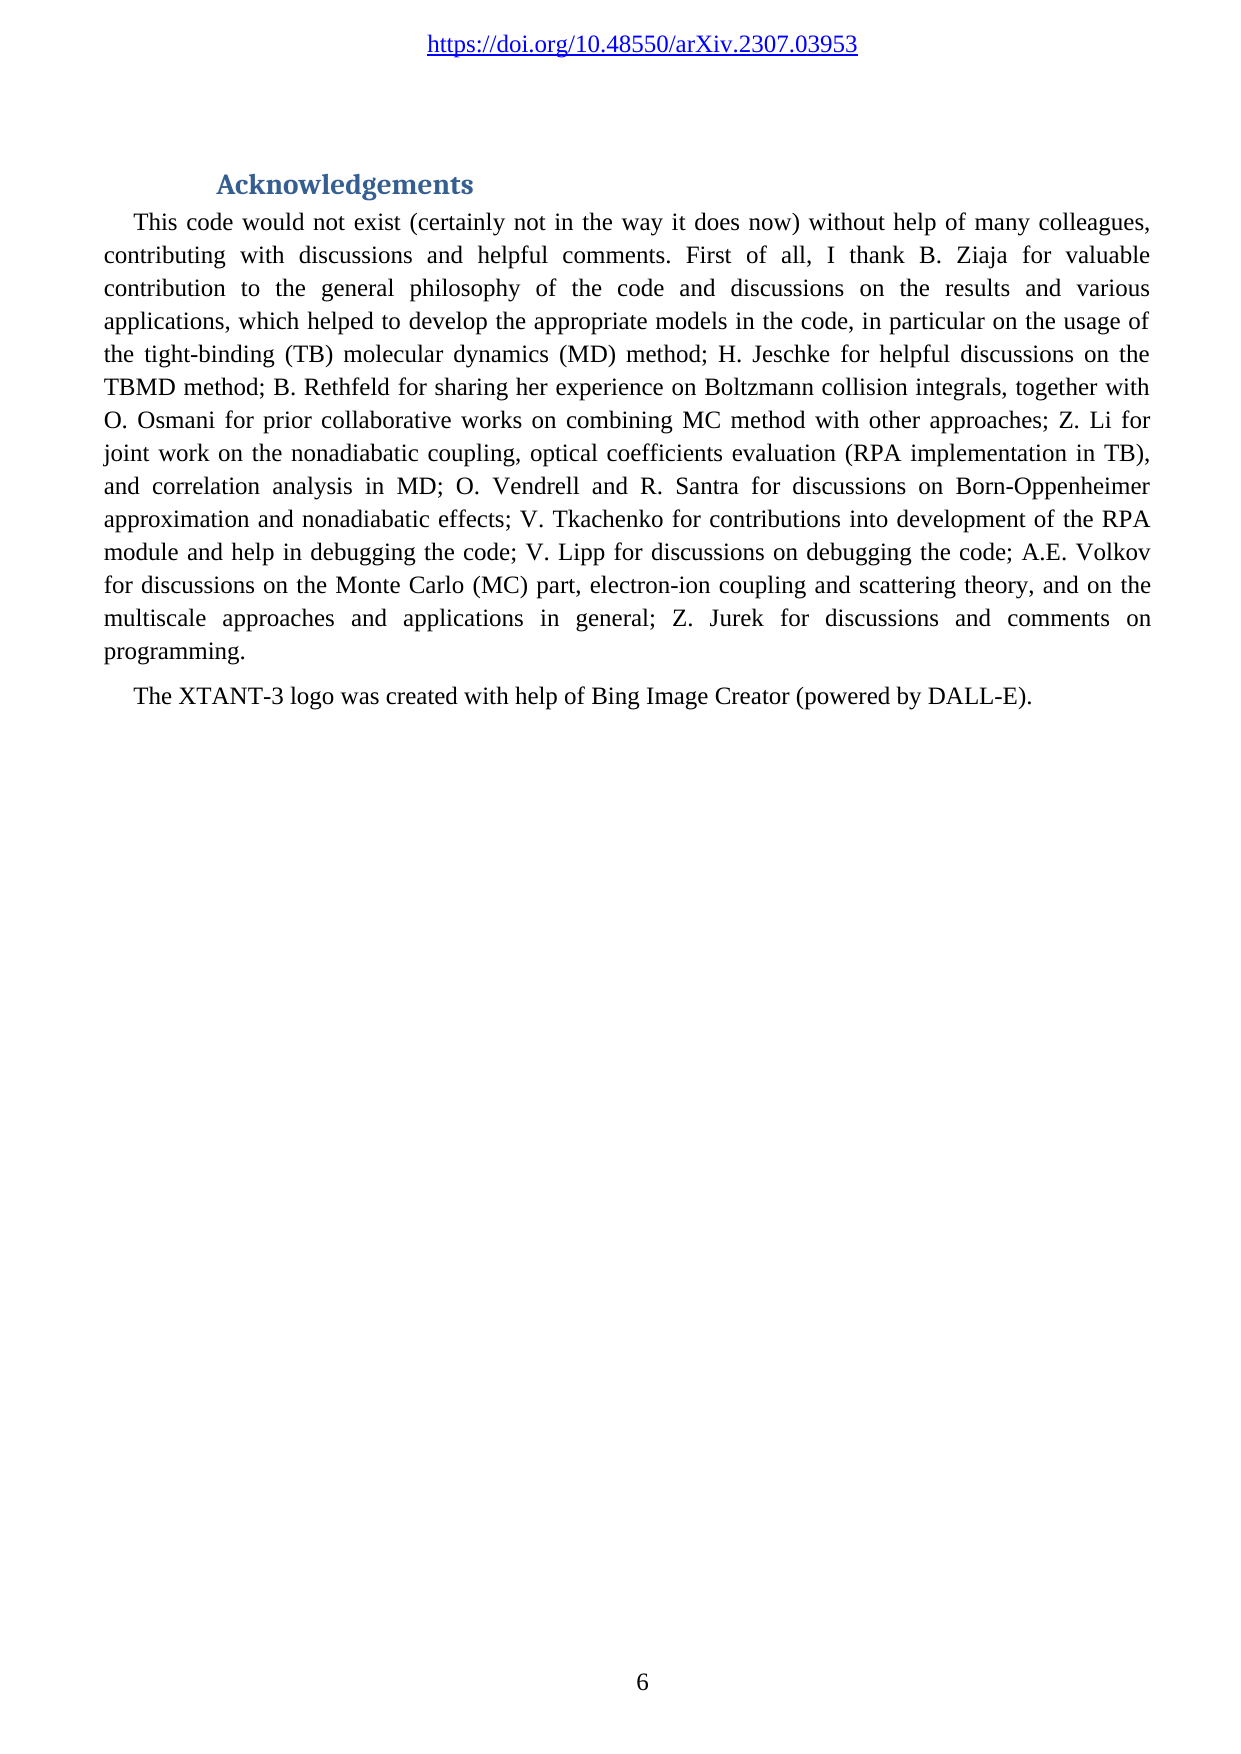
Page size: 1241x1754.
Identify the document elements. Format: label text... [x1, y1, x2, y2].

text The XTANT-3 logo was created with help of Bing Image Creator (powered by DALL-E). [103, 681, 1152, 710]
subtitle Acknowledgements [216, 168, 1152, 202]
text This code would not exist (certainly not in the way it does now) without help of many colleagues, contributing with discussions and helpful comments. First of all, I thank B. Ziaja for valuable contribution to the general philosophy of the code and discussions on the results and various applications, which helped to develop the appropriate models in the code, in particular on the usage of the tight-binding (TB) molecular dynamics (MD) method; H. Jeschke for helpful discussions on the TBMD method; B. Rethfeld for sharing her experience on Boltzmann collision integrals, together with O. Osmani for prior collaborative works on combining MC method with other approaches; Z. Li for joint work on the nonadiabatic coupling, optical coefficients evaluation (RPA implementation in TB), and correlation analysis in MD; O. Vendrell and R. Santra for discussions on Born-Oppenheimer approximation and nonadiabatic effects; V. Tkachenko for contributions into development of the RPA module and help in debugging the code; V. Lipp for discussions on debugging the code; A.E. Volkov for discussions on the Monte Carlo (MC) part, electron-ion coupling and scattering theory, and on the multiscale approaches and applications in general; Z. Jurek for discussions and comments on programming. [103, 207, 1152, 665]
